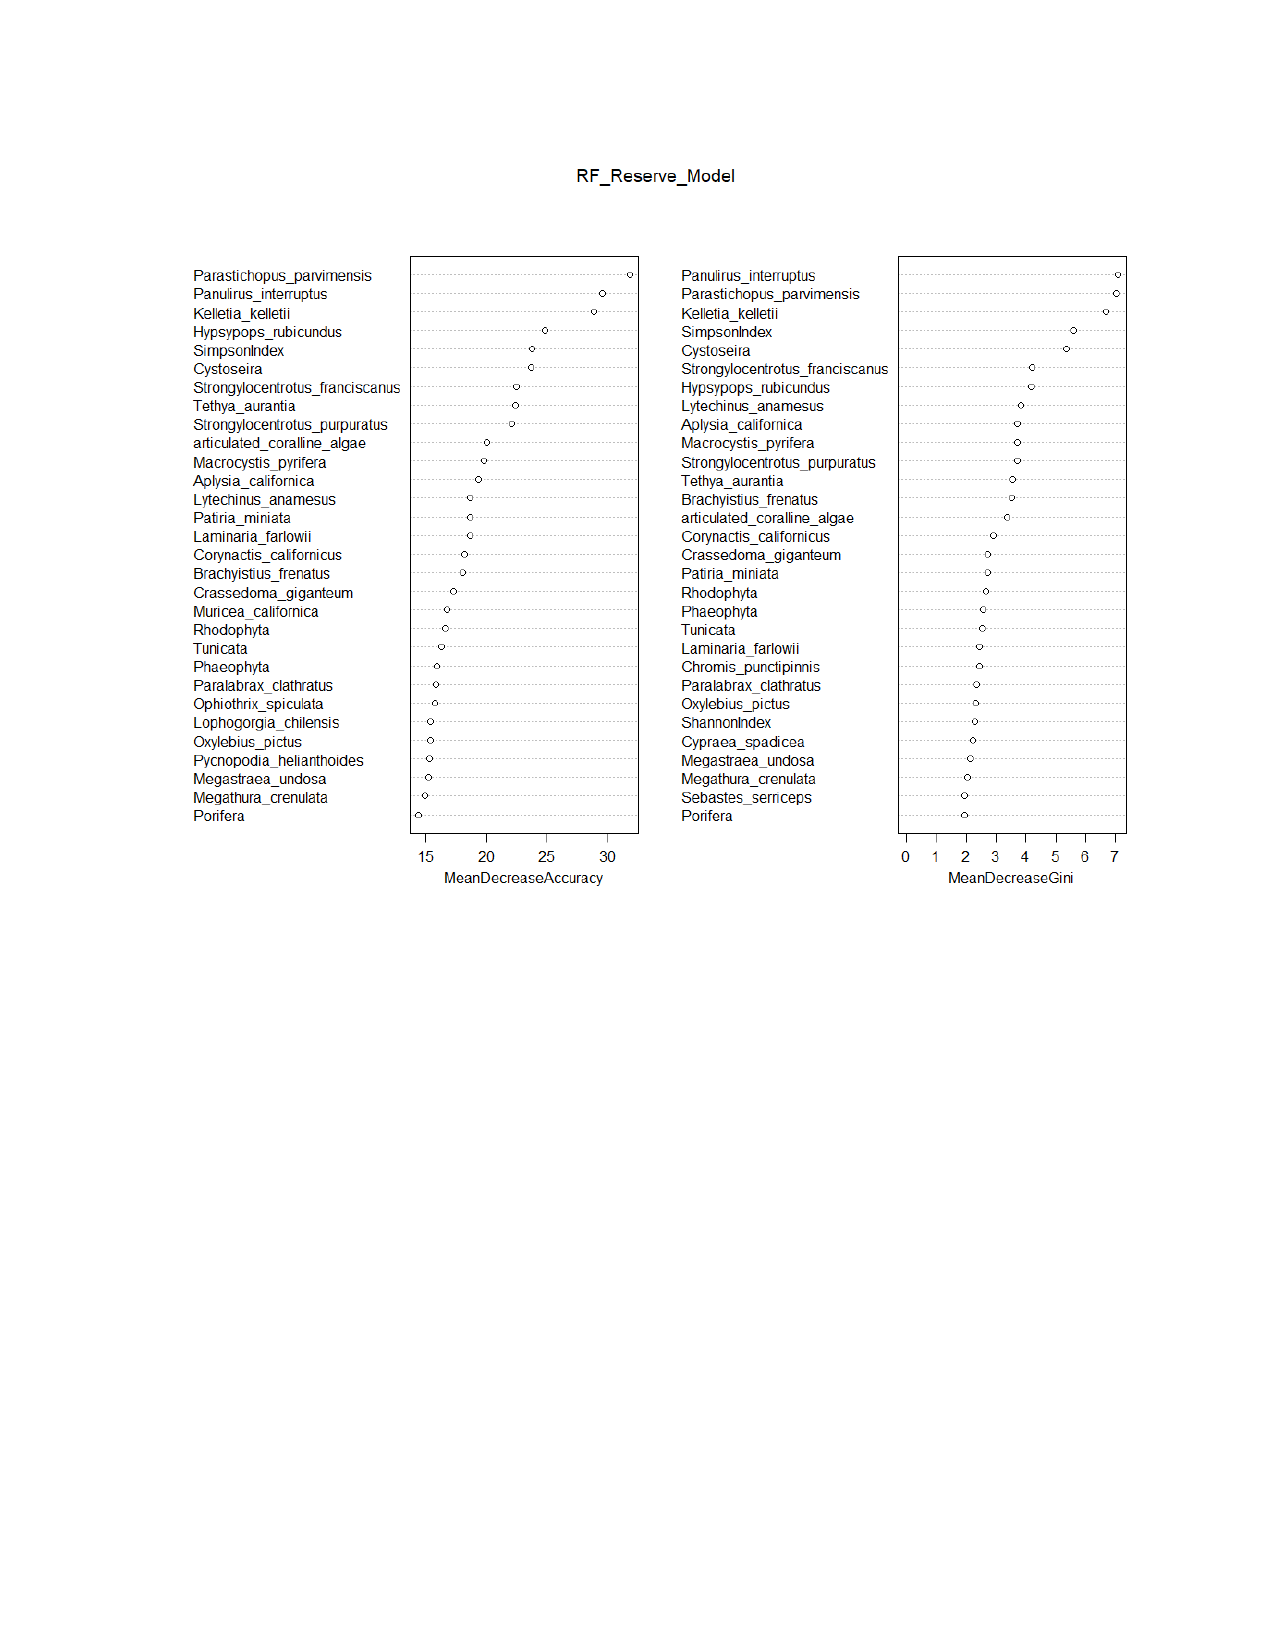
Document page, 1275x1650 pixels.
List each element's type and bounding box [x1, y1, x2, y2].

picture [168, 150, 1144, 904]
